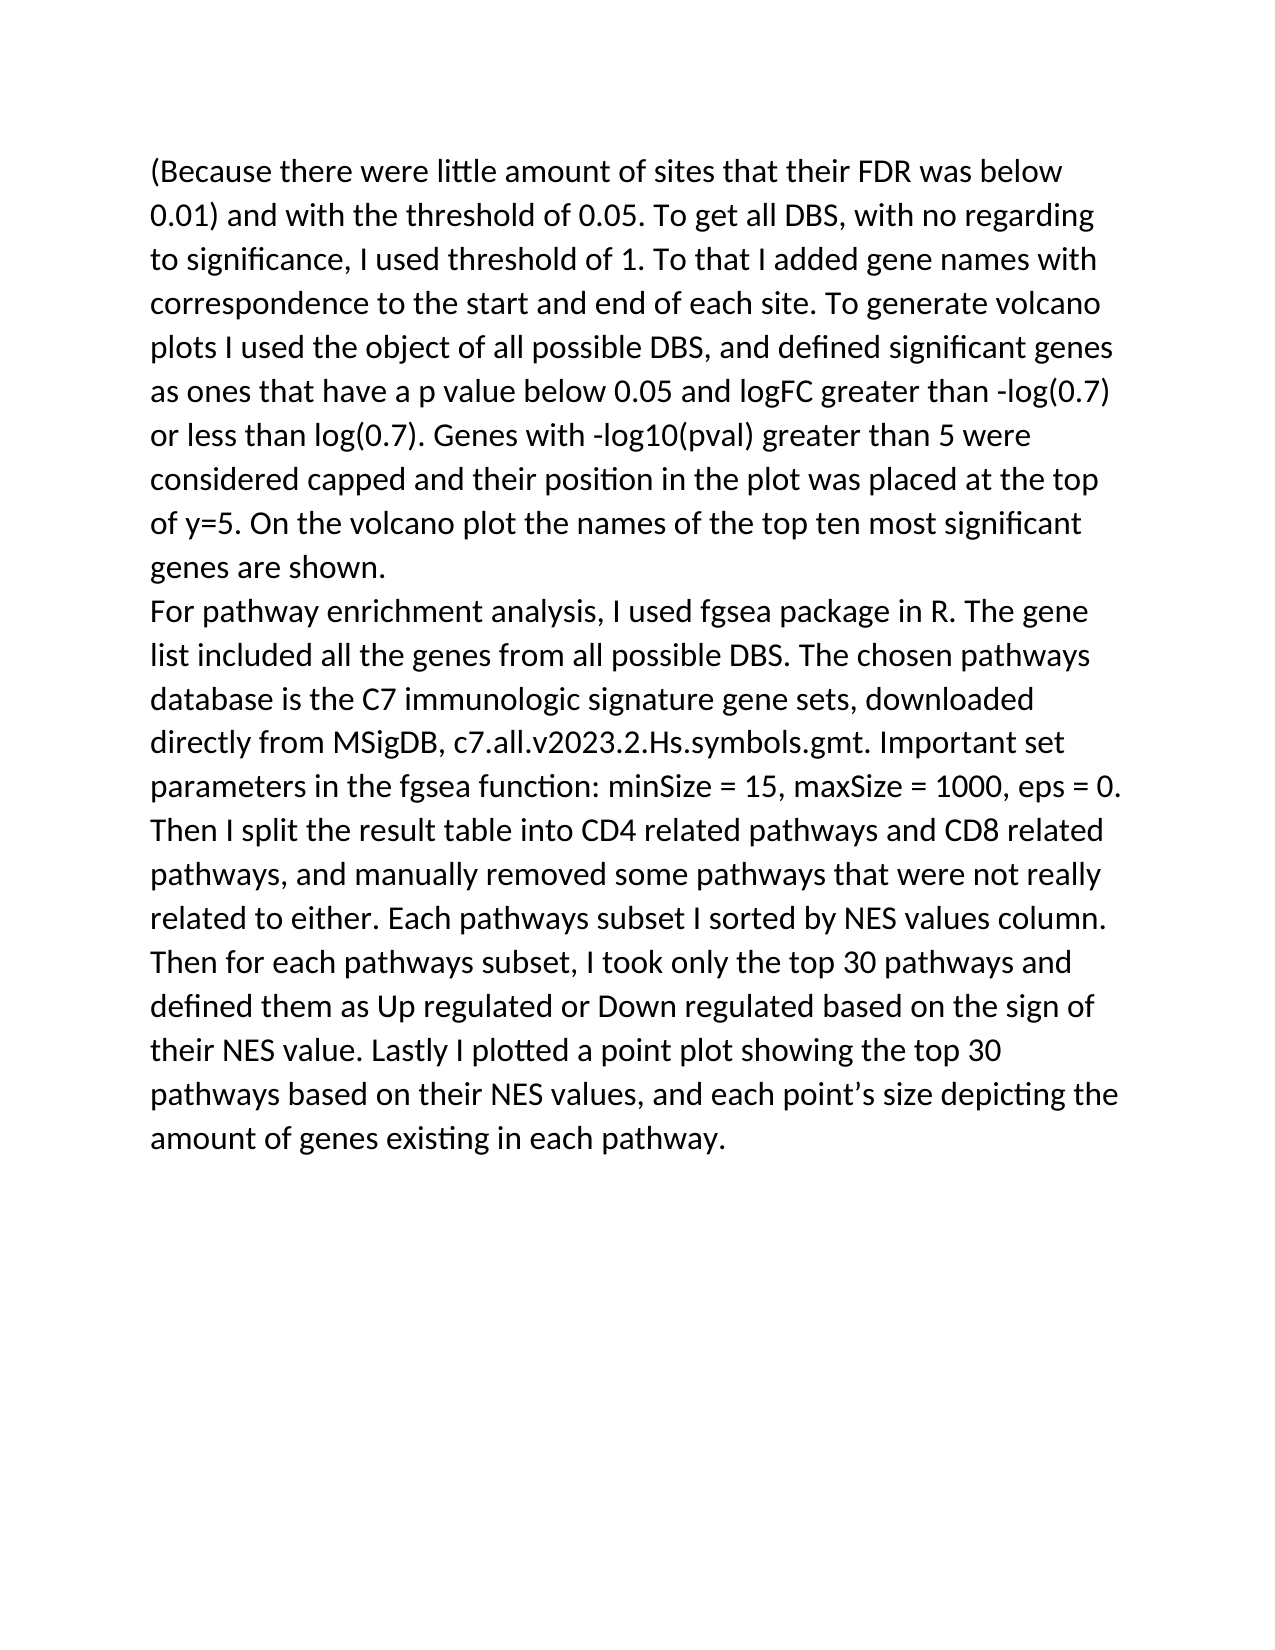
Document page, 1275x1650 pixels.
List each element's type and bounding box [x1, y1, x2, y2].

text [150, 150, 1125, 1158]
